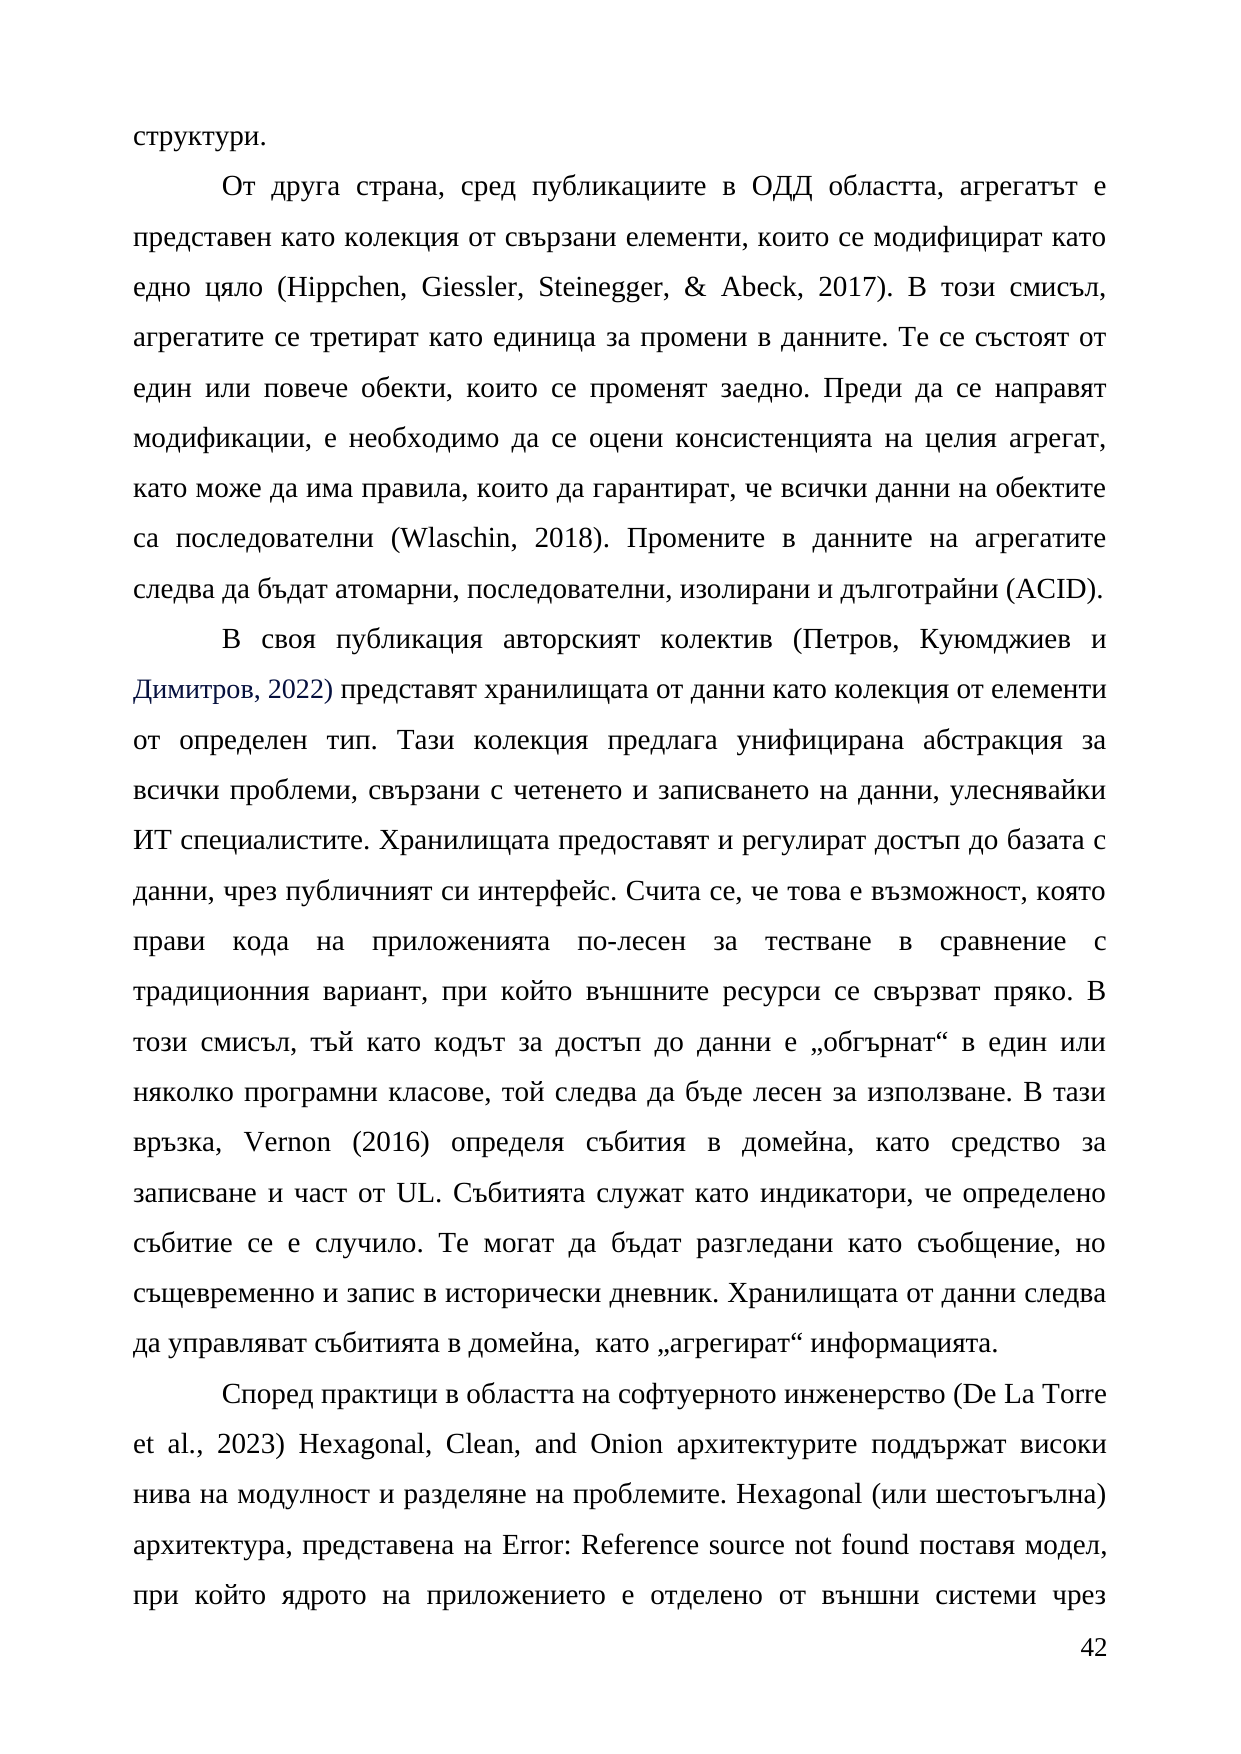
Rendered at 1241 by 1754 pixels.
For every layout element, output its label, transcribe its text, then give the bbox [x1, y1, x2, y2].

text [133, 1376, 1107, 1611]
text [133, 118, 1107, 152]
text В своя публикация авторският колектив (Петров, Куюмджиев и Димитров, 2022) представят хранилищата от данни като колекция от елементи от определен тип. Тази колекция предлага унифицирана абстракция за всички проблеми, свързани с четенето и записването на данни, улеснявайки ИТ специалистите. Хранилищата предоставят и регулират достъп до базата с данни, чрез публичният си интерфейс. Счита се, че това е възможност, която прави кода на приложенията по-лесен за тестване в сравнение с традиционния вариант, при който външните ресурси се свързват пряко. В този смисъл, тъй като кодът за достъп до данни е „обгърнат“ в един или няколко програмни класове, той следва да бъде лесен за използване. В тази връзка, Vernon (2016) определя събития в домейна, като средство за записване и част от UL. Събитията служат като индикатори, че определено събитие се е случило. Те могат да бъдат разгледани като съобщение, но същевременно и запис в исторически дневник. Хранилищата от данни следва да управляват събитията в домейна, като „агрегират“ информацията. [133, 621, 1107, 1359]
text От друга страна, сред публикациите в ОДД областта, агрегатът е представен като колекция от свързани елементи, които се модифицират като едно цяло (Hippchen, Giessler, Steinegger, & Abeck, 2017). В този смисъл, агрегатите се третират като единица за промени в данните. Те се състоят от един или повече обекти, които се променят заедно. Преди да се направят модификации, е необходимо да се оцени консистенцията на целия агрегат, като може да има правила, които да гарантират, че всички данни на обектите са последователни (Wlaschin, 2018). Промените в данните на агрегатите следва да бъдат атомарни, последователни, изолирани и дълготрайни (ACID). [133, 168, 1107, 604]
